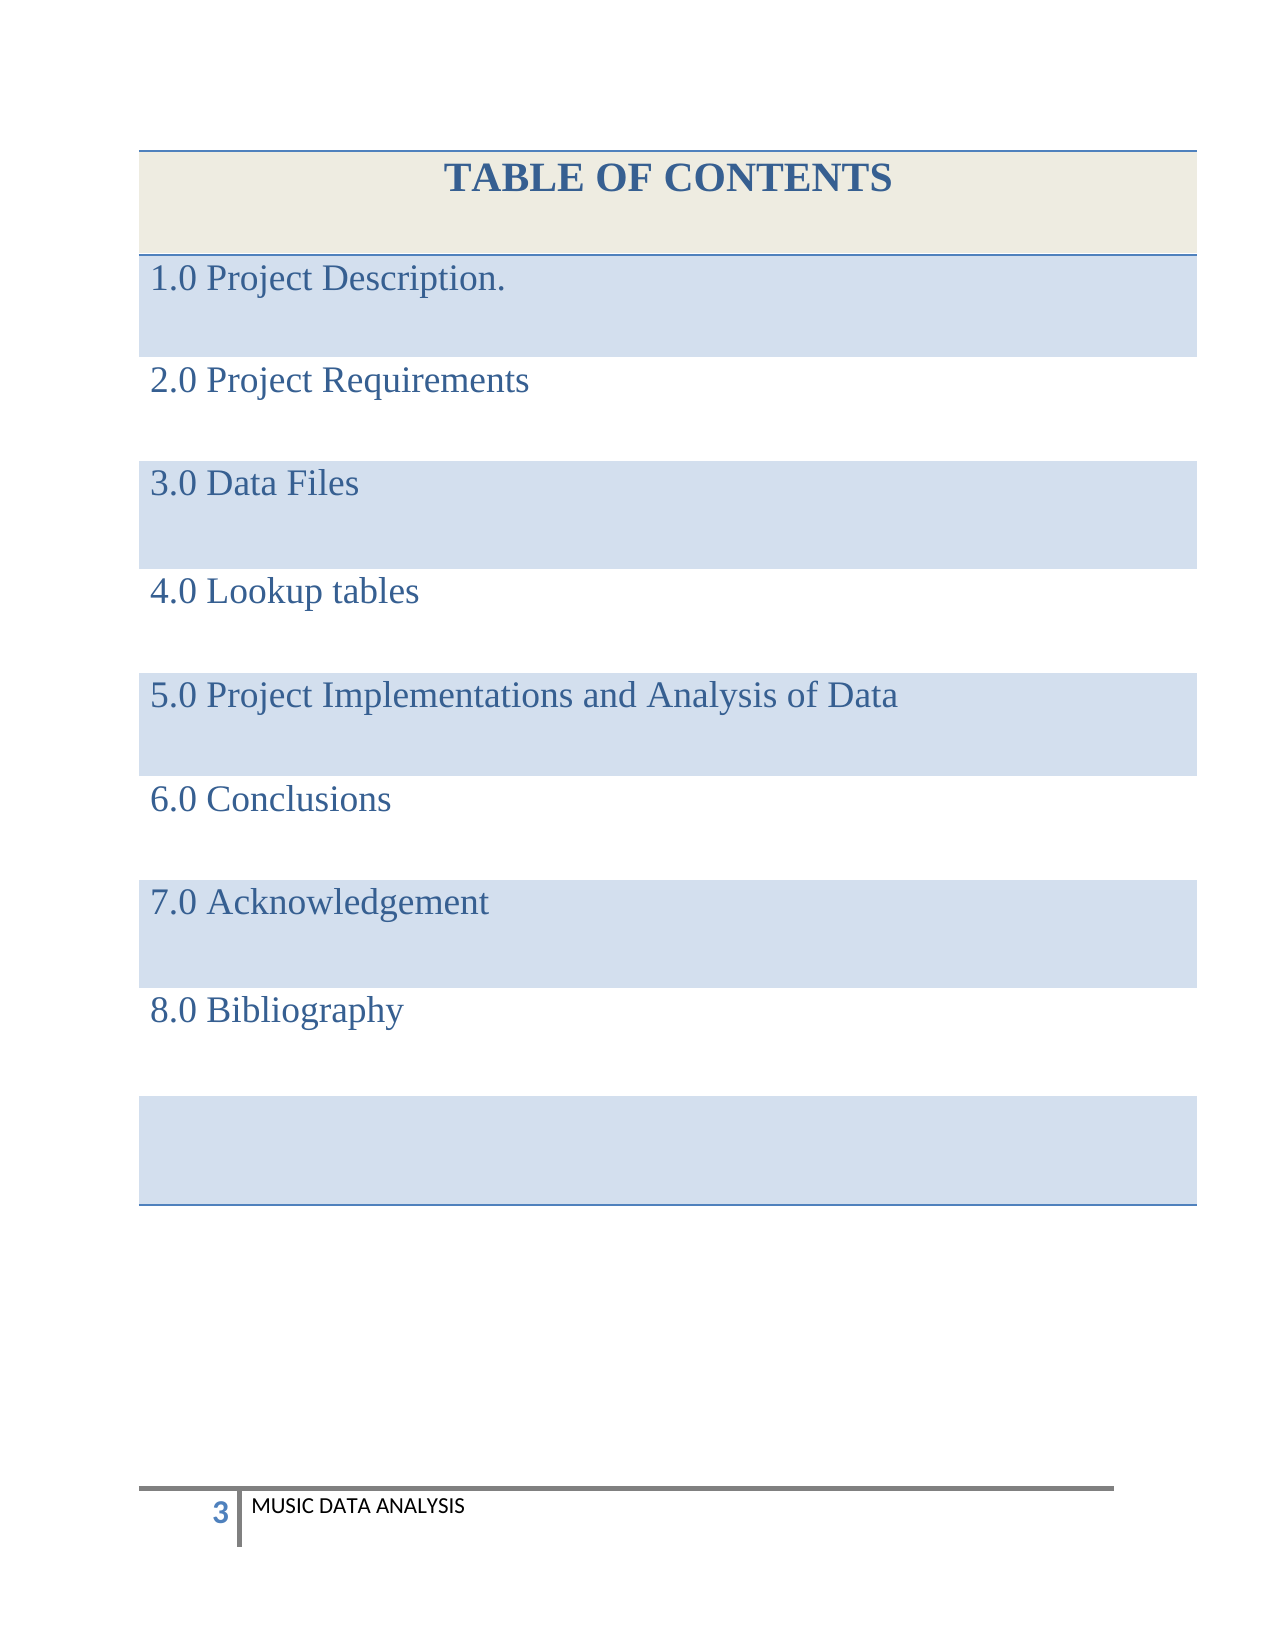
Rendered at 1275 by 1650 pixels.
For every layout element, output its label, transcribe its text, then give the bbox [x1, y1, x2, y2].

table_cell 7.0 Acknowledgement [139, 880, 1197, 988]
table_cell 5.0 Project Implementations and Analysis of Data [139, 673, 1197, 776]
table_cell 8.0 Bibliography [139, 988, 1197, 1096]
table_cell 3.0 Data Files [139, 461, 1197, 569]
table_header TABLE OF CONTENTS [139, 152, 1197, 253]
table_cell 4.0 Lookup tables [139, 569, 1197, 672]
table_cell [139, 1096, 1197, 1204]
table_cell 2.0 Project Requirements [139, 357, 1197, 461]
table_cell 6.0 Conclusions [139, 776, 1197, 879]
table_cell 1.0 Project Description. [139, 256, 1197, 357]
